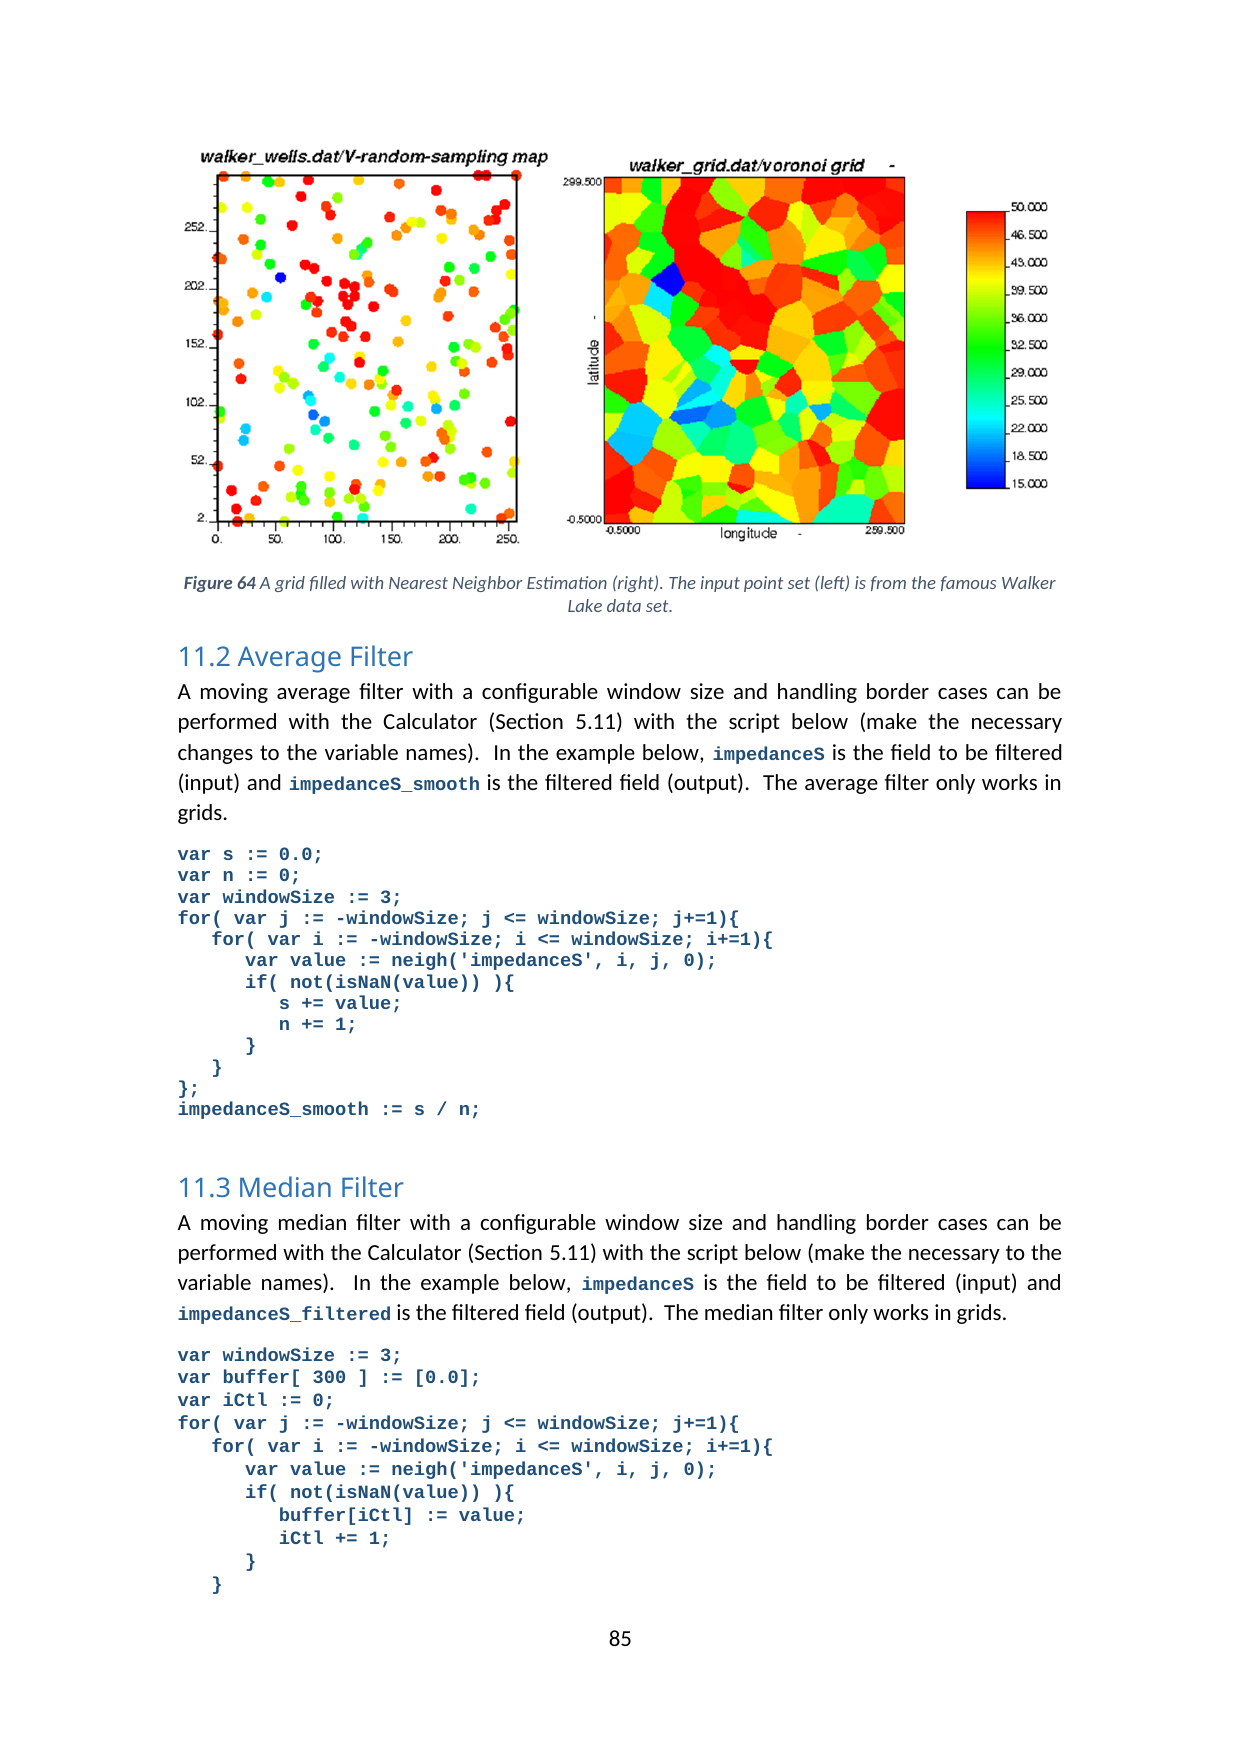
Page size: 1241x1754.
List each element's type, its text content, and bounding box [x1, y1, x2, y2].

text var windowSize := 3; [177, 1345, 1063, 1367]
text var s := 0.0; [177, 845, 1063, 866]
text }; [177, 1079, 1063, 1100]
text Figure 64 A grid filled with Nearest Neighbor Estimation (right). The input point set (left) is from the famous Walker Lake data set. [177, 571, 1063, 617]
text var buffer[ 300 ] := [0.0]; [177, 1368, 1063, 1389]
text } [177, 1552, 1063, 1573]
text var value := neigh('impedanceS', i, j, 0); [177, 1460, 1063, 1481]
text for( var i := -windowSize; i <= windowSize; i+=1){ [177, 930, 1063, 951]
text for( var j := -windowSize; j <= windowSize; j+=1){ [177, 909, 1063, 930]
text } [177, 1574, 1063, 1596]
text var value := neigh('impedanceS', i, j, 0); [177, 951, 1063, 972]
subtitle Median Filter [177, 1168, 1063, 1205]
text impedanceS_smooth := s / n; [177, 1100, 1063, 1121]
text if( not(isNaN(value)) ){ [177, 1483, 1063, 1504]
text for( var i := -windowSize; i <= windowSize; i+=1){ [177, 1437, 1063, 1458]
text n += 1; [177, 1015, 1063, 1036]
text if( not(isNaN(value)) ){ [177, 972, 1063, 994]
text for( var j := -windowSize; j <= windowSize; j+=1){ [177, 1414, 1063, 1435]
text } [177, 1057, 1063, 1079]
text A moving average filter with a configurable window size and handling border cases can be performed with the Calculator (Section 5.11) with the script below (make the necessary changes to the variable names). In the example below, impedanceS is the field to be filtered (input) and impedanceS_smooth is the filtered field (output). The average filter only works in grids. [177, 677, 1063, 826]
text var windowSize := 3; [177, 887, 1063, 909]
subtitle Average Filter [177, 637, 1063, 674]
text } [177, 1036, 1063, 1057]
text A moving median filter with a configurable window size and handling border cases can be performed with the Calculator (Section 5.11) with the script below (make the necessary to the variable names). In the example below, impedanceS is the field to be filtered (input) and impedanceS_filtered is the filtered field (output). The median filter only works in grids. [177, 1208, 1063, 1327]
text var iCtl := 0; [177, 1391, 1063, 1412]
text var n := 0; [177, 866, 1063, 887]
text iCtl += 1; [177, 1529, 1063, 1550]
picture [177, 147, 1062, 552]
text s += value; [177, 994, 1063, 1015]
text buffer[iCtl] := value; [177, 1506, 1063, 1527]
